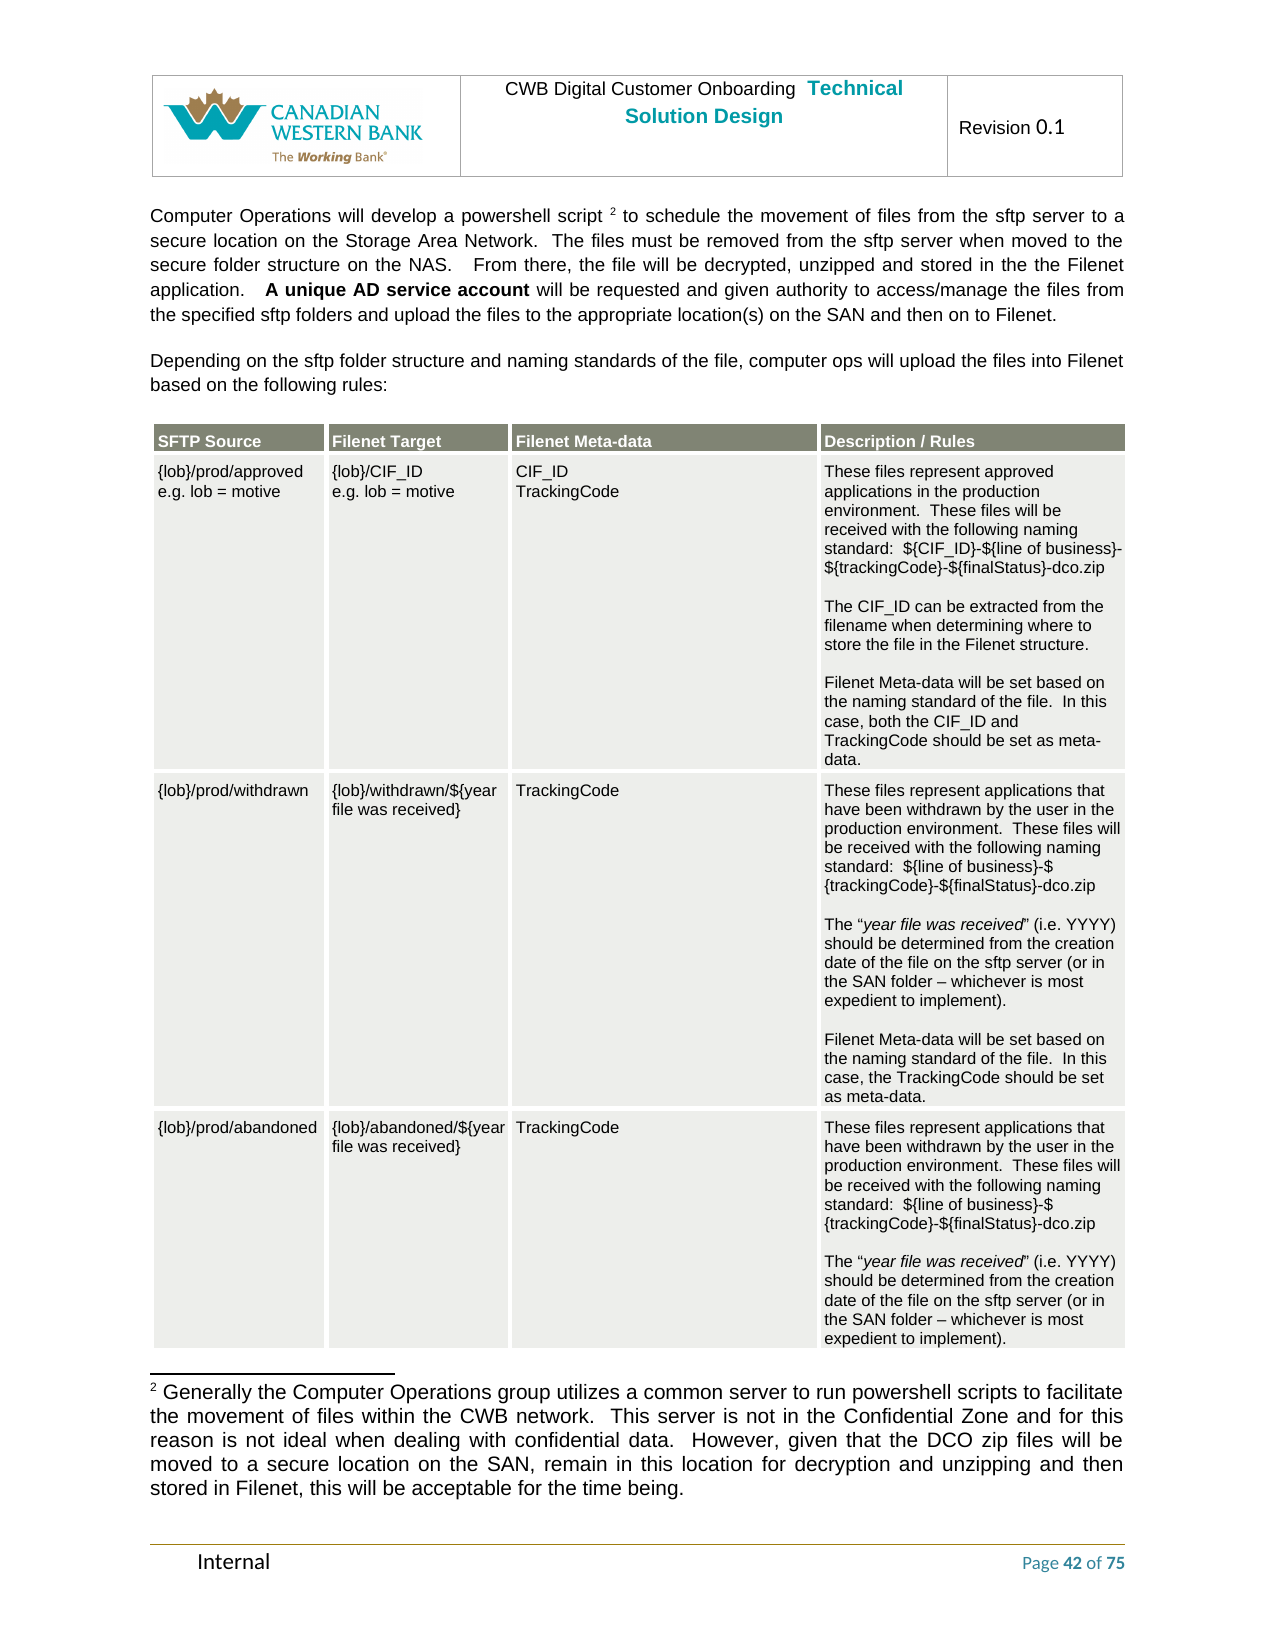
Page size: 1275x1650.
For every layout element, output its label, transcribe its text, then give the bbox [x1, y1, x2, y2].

table_cell {lob}/prod/abandoned [154, 1111, 324, 1348]
text Depending on the sftp folder structure and naming standards of the file, computer ops will upload the files into Filenet based on the following rules: [150, 349, 1125, 396]
table_cell {lob}/prod/approved e.g. lob = motive [154, 455, 324, 769]
text Computer Operations will develop a powershell script to schedule the movement of files from the sftp server to a secure location on the Storage Area Network. The files must be removed from the sftp server when moved to the secure folder structure on the NAS. From there, the file will be decrypted, unzipped and stored in the the Filenet application. A unique AD service account will be requested and given authority to access/manage the files from the specified sftp folders and upload the files to the appropriate location(s) on the SAN and then on to Filenet. [150, 205, 1125, 325]
table_cell CIF_ID TrackingCode [512, 455, 817, 769]
table_cell {lob}/abandoned/${year file was received} [329, 1111, 508, 1348]
table_cell These files represent approved applications in the production environment. These files will be received with the following naming standard: ${CIF_ID}-${line of business}-${trackingCode}-${finalStatus}-dco.zip The CIF_ID can be extracted from the filename when determining where to store the file in the Filenet structure. Filenet Meta-data will be set based on the naming standard of the file. In this case, both the CIF_ID and TrackingCode should be set as meta-data. [821, 455, 1125, 769]
table_cell {lob}/withdrawn/${year file was received} [329, 773, 508, 1106]
table_cell TrackingCode [512, 1111, 817, 1348]
table_header SFTP Source [154, 424, 324, 451]
table_header Description / Rules [821, 424, 1125, 451]
table_cell {lob}/prod/withdrawn [154, 773, 324, 1106]
picture [163, 88, 423, 164]
table_header Filenet Target [329, 424, 508, 451]
table_cell {lob}/CIF_ID e.g. lob = motive [329, 455, 508, 769]
table_cell TrackingCode [512, 773, 817, 1106]
table_header Filenet Meta-data [512, 424, 817, 451]
